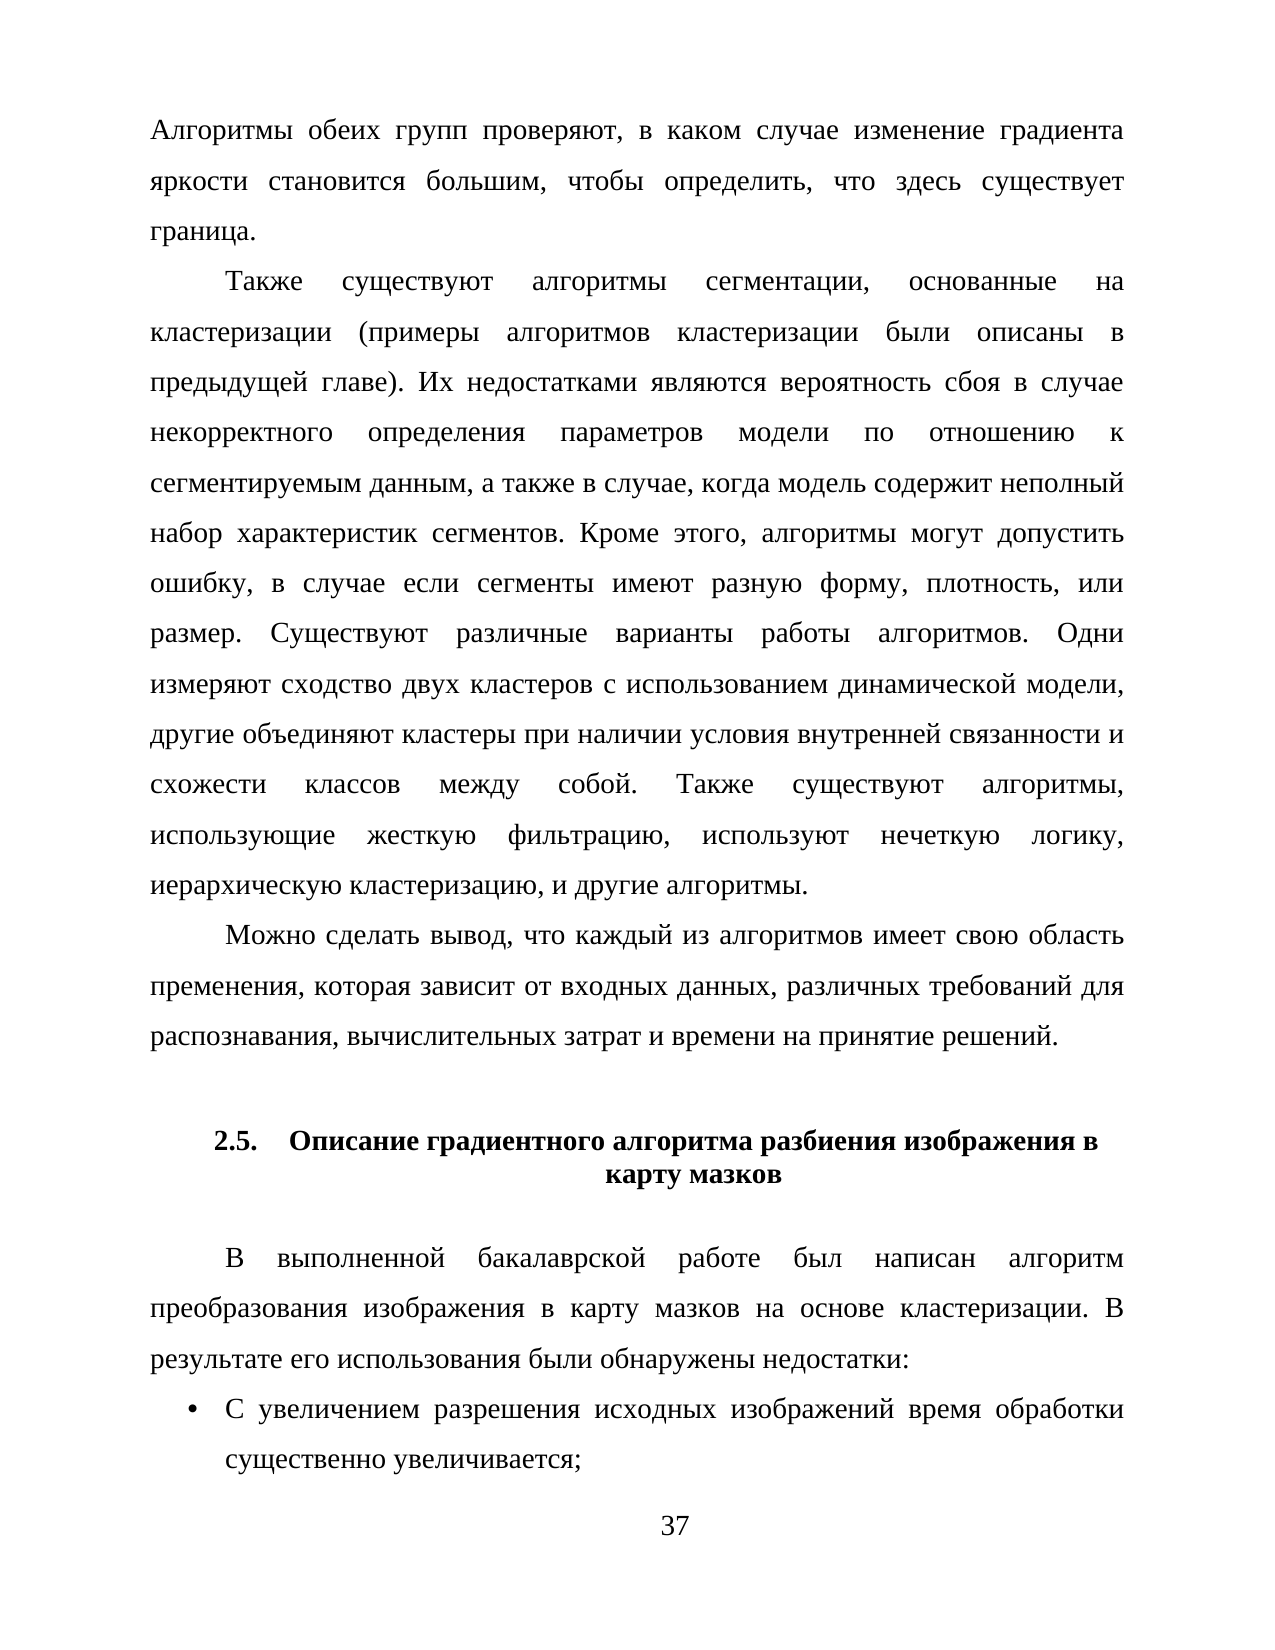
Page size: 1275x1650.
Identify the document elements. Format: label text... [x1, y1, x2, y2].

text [150, 112, 1125, 247]
text Также существуют алгоритмы сегментации, основанные на кластеризации (примеры алгоритмов кластеризации были описаны в предыдущей главе). Их недостатками являются вероятность сбоя в случае некорректного определения параметров модели по отношению к сегментируемым данным, а также в случае, когда модель содержит неполный набор характеристик сегментов. Кроме этого, алгоритмы могут допустить ошибку, в случае если сегменты имеют разную форму, плотность, или размер. Существуют различные варианты работы алгоритмов. Одни измеряют сходство двух кластеров с использованием динамической модели, другие объединяют кластеры при наличии условия внутренней связанности и схожести классов между собой. Также существуют алгоритмы, использующие жесткую фильтрацию, используют нечеткую логику, иерархическую кластеризацию, и другие алгоритмы. [150, 263, 1125, 901]
list С увеличением разрешения исходных изображений время обработки существенно увеличивается; [187, 1391, 1125, 1475]
text Можно сделать вывод, что каждый из алгоритмов имеет свою область пременения, которая зависит от входных данных, различных требований для распознавания, вычислительных затрат и времени на принятие решений. [150, 917, 1125, 1052]
text В выполненной бакалаврской работе был написан алгоритм преобразования изображения в карту мазков на основе кластеризации. В результате его использования были обнаружены недостатки: [150, 1240, 1125, 1374]
subtitle Описание градиентного алгоритма разбиения изображения в карту мазков [187, 1123, 1125, 1190]
